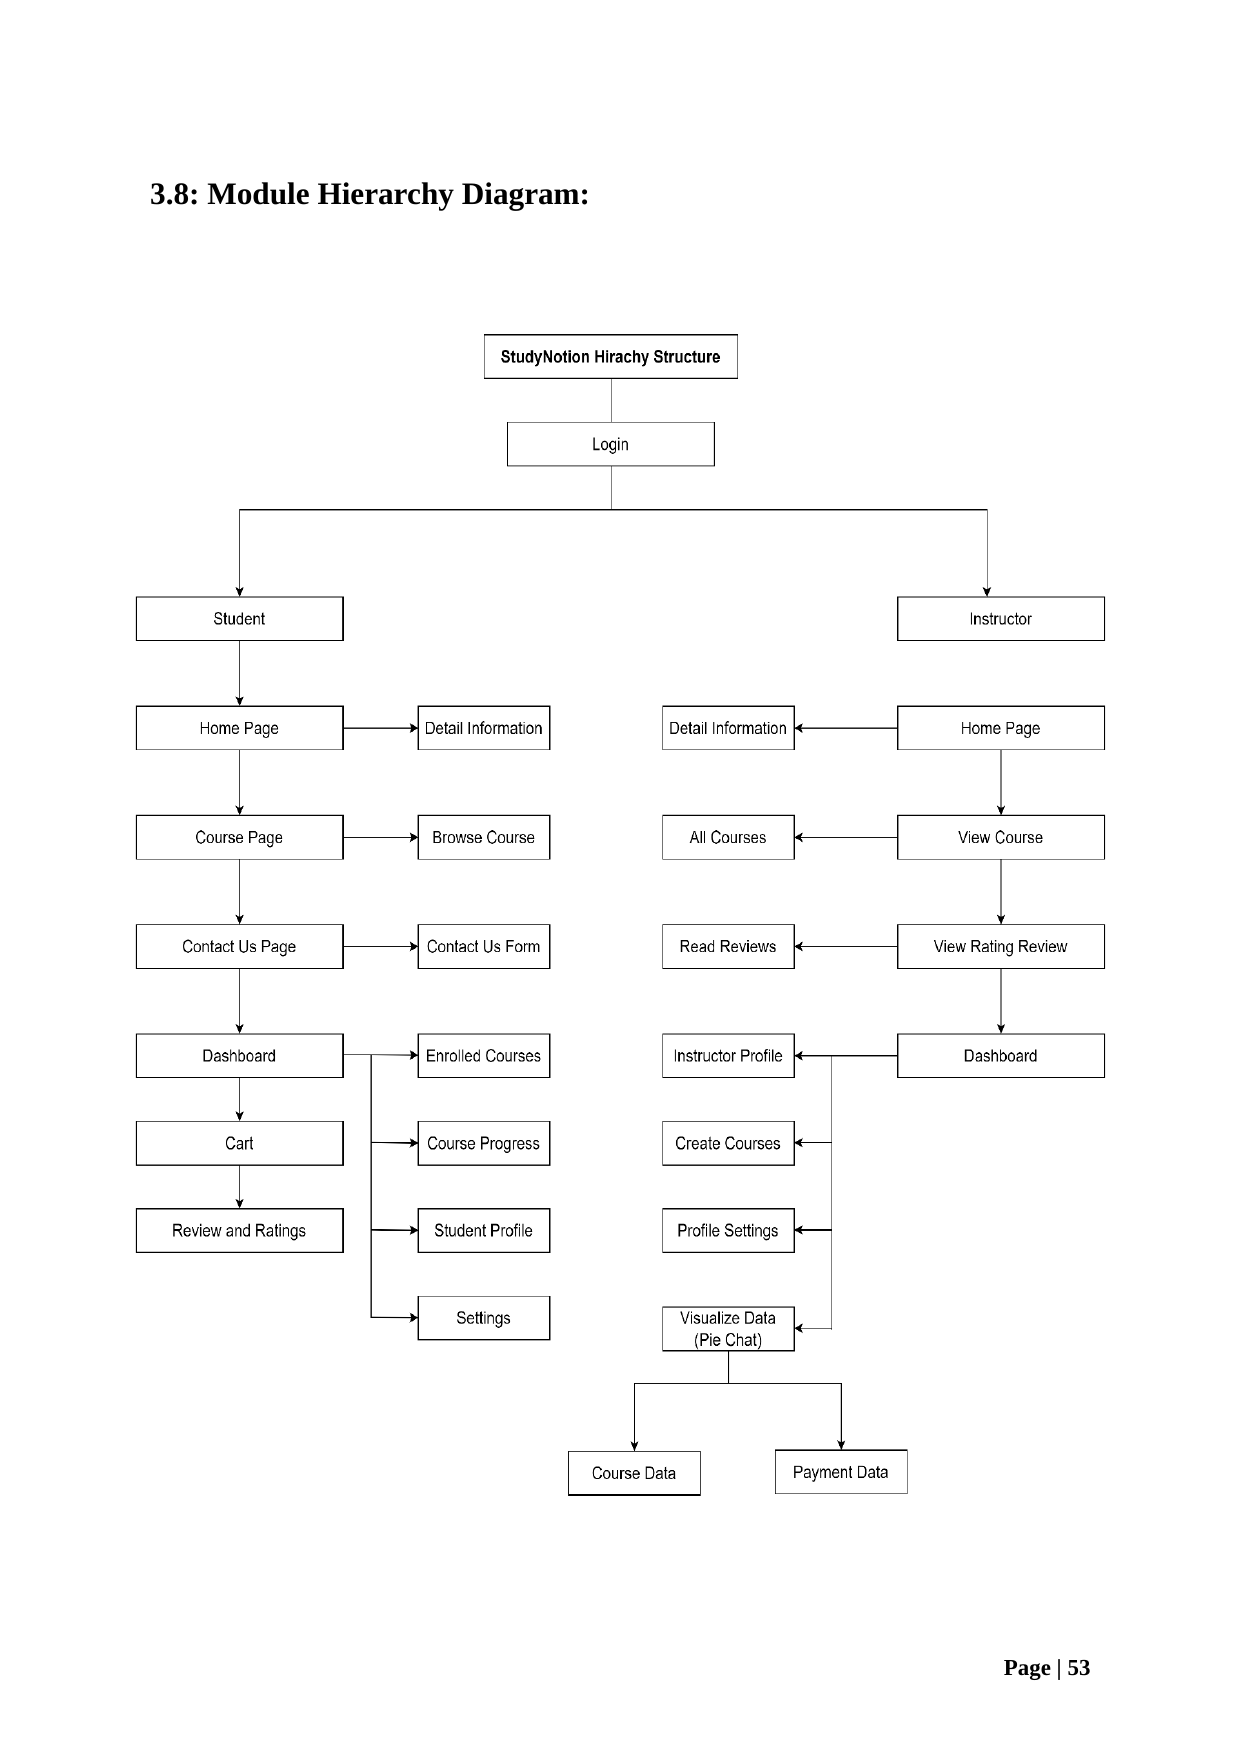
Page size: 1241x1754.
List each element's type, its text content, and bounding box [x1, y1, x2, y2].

text 3.8: Module Hierarchy Diagram: [150, 175, 1090, 211]
picture [126, 324, 1114, 1506]
